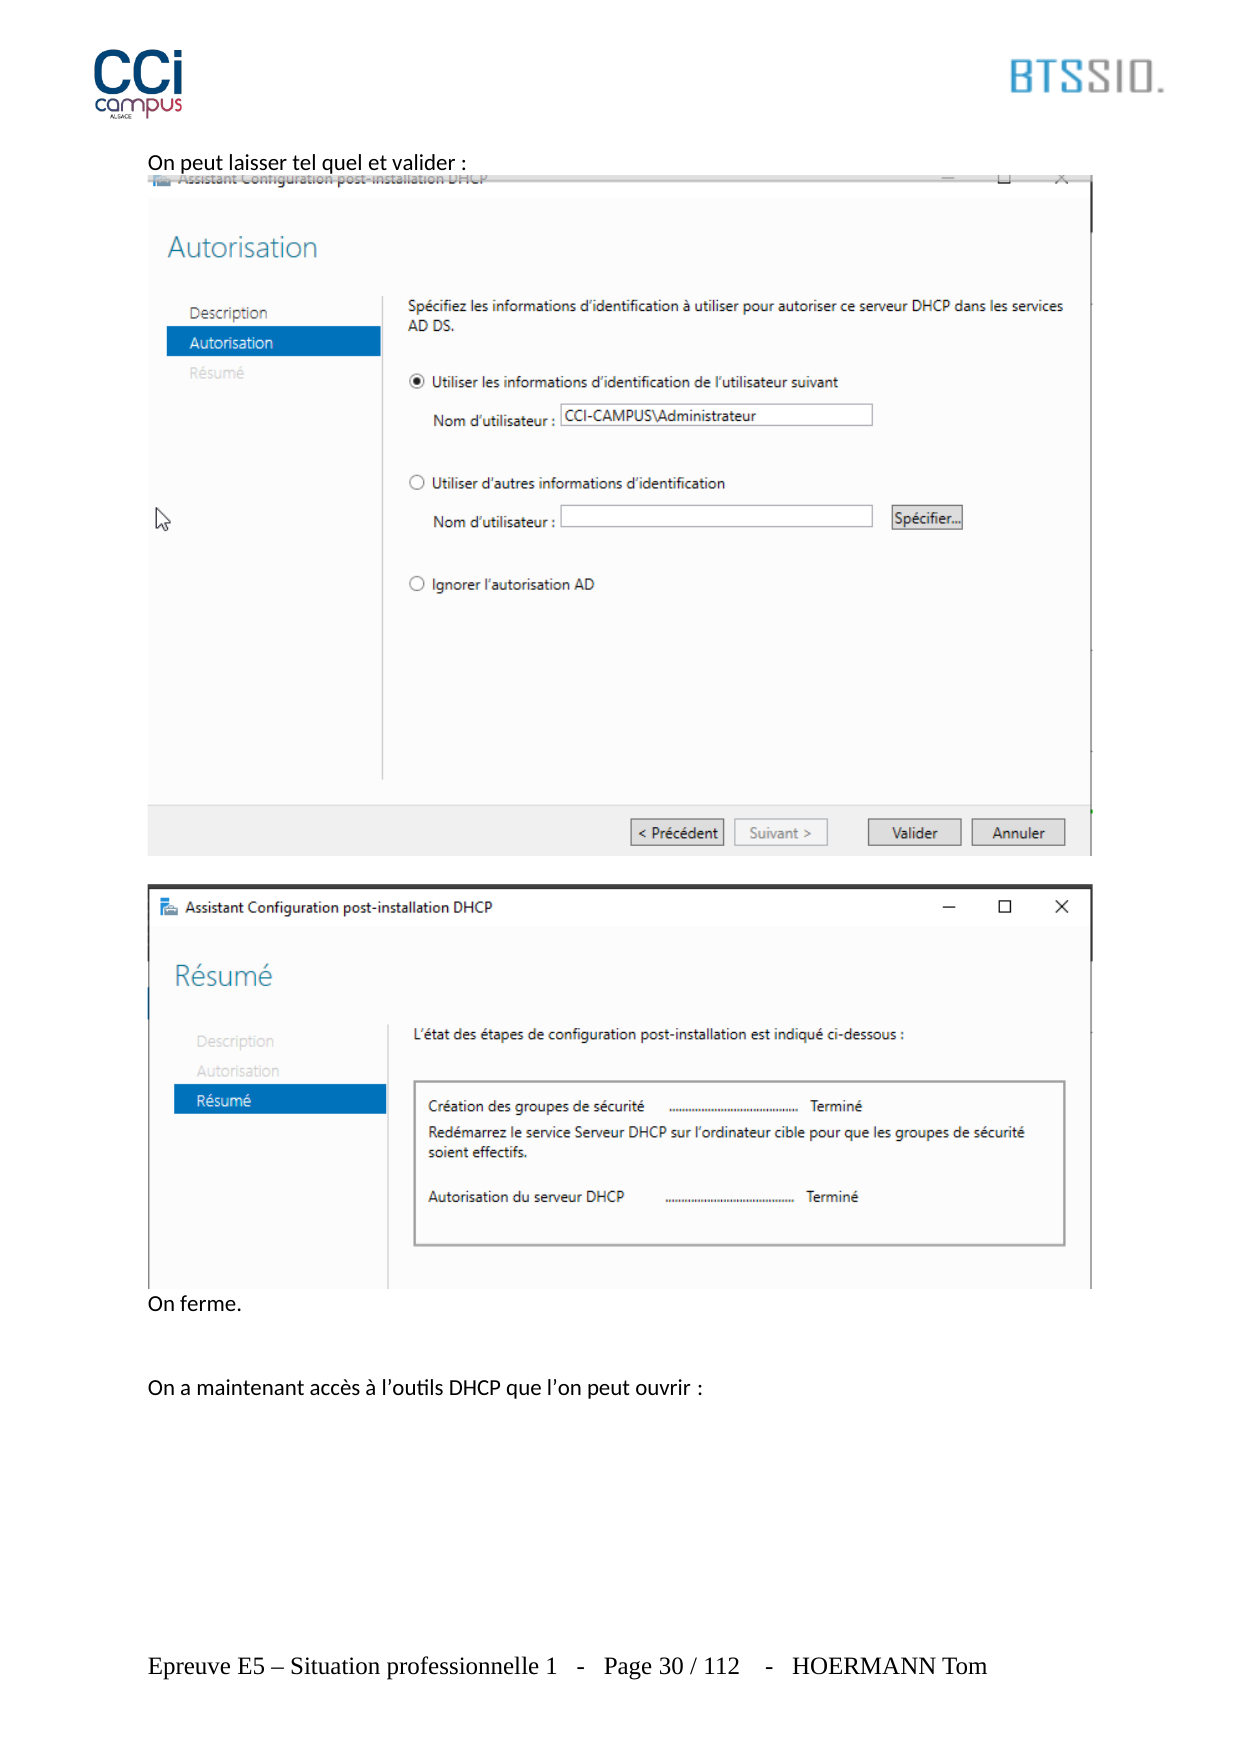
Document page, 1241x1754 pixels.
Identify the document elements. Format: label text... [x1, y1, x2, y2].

picture [81, 44, 194, 123]
picture [147, 884, 1093, 1289]
picture [1004, 46, 1169, 104]
text On ferme. [148, 1289, 1093, 1317]
text On a maintenant accès à l’outils DHCP que l’on peut ouvrir : [148, 1373, 1093, 1401]
picture [147, 175, 1093, 856]
text On peut laisser tel quel et valider : [148, 148, 1093, 175]
